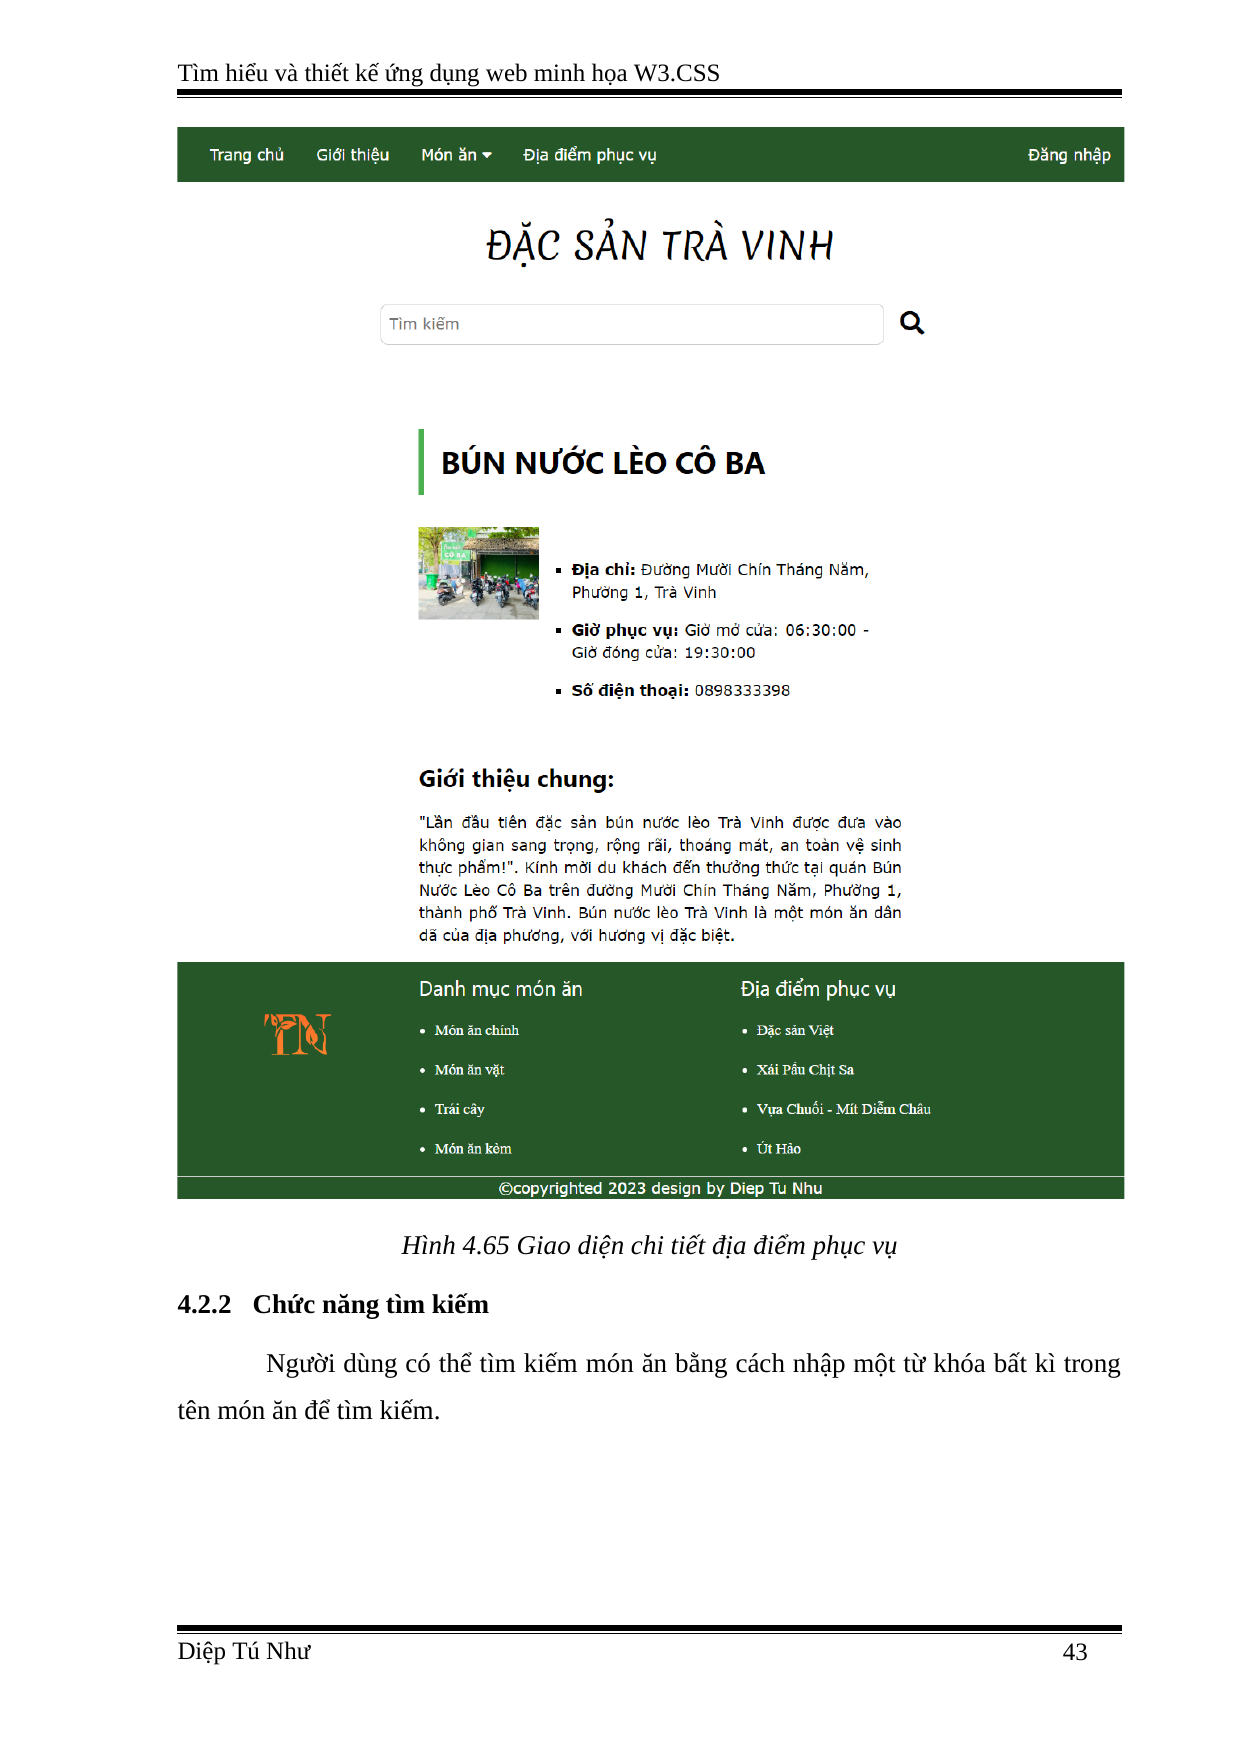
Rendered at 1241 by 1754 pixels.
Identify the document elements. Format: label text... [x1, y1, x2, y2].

picture [177, 127, 1125, 1199]
subtitle Chức năng tìm kiếm [177, 1288, 1122, 1319]
text Người dùng có thể tìm kiếm món ăn bằng cách nhập một từ khóa bất kì trong tên món ăn để tìm kiếm. [177, 1347, 1122, 1425]
